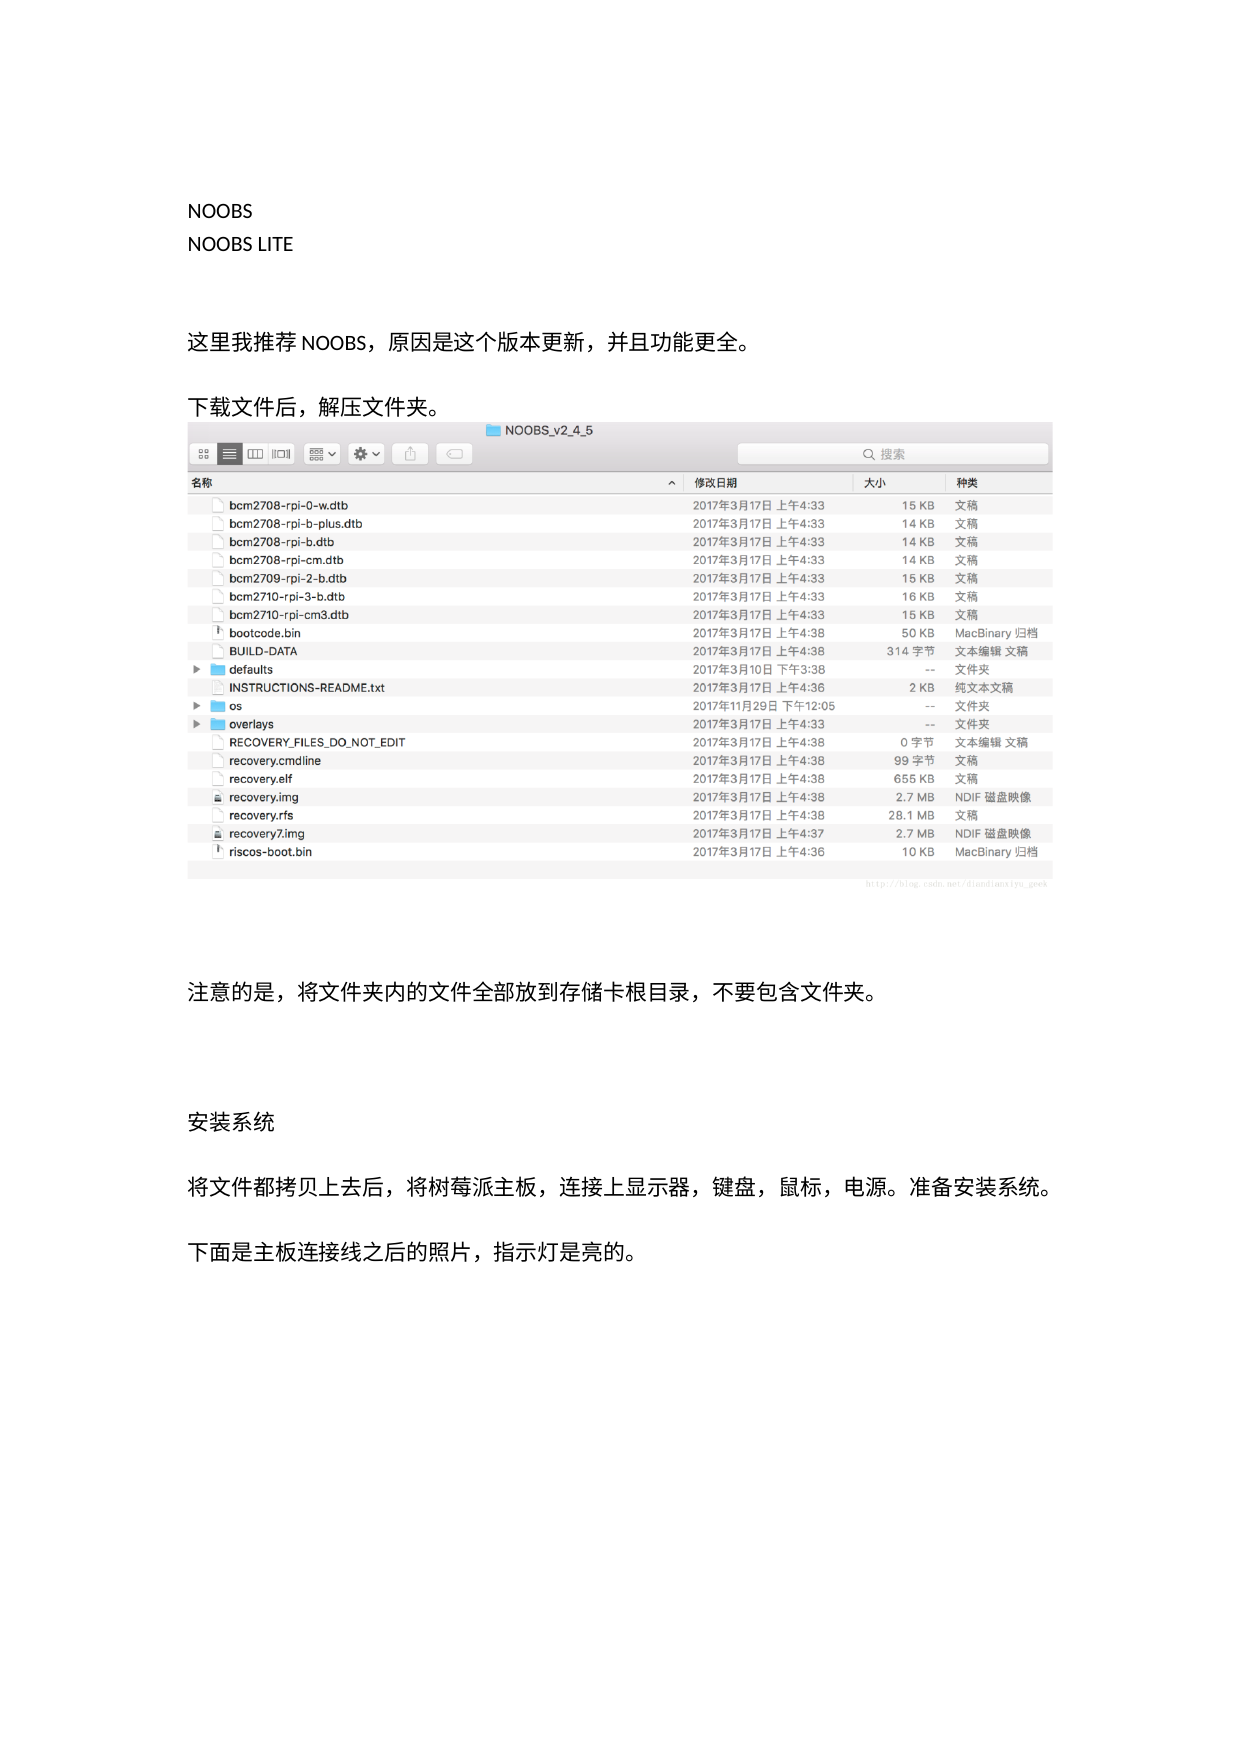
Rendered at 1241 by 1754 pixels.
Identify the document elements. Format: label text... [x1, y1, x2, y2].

text NOOBS [187, 194, 1053, 227]
text 下载文件后，解压文件夹。 [187, 389, 1053, 422]
text 这里我推荐NOOBS，原因是这个版本更新，并且功能更全。 [187, 324, 1053, 357]
text 安装系统 [187, 1104, 1053, 1137]
text 下面是主板连接线之后的照片，指示灯是亮的。 [187, 1234, 1053, 1267]
text 将文件都拷贝上去后，将树莓派主板，连接上显示器，键盘，鼠标，电源。准备安装系统。 [187, 1169, 1053, 1202]
text NOOBS LITE [187, 227, 1053, 259]
picture [187, 422, 1053, 893]
text 注意的是，将文件夹内的文件全部放到存储卡根目录，不要包含文件夹。 [187, 974, 1053, 1007]
